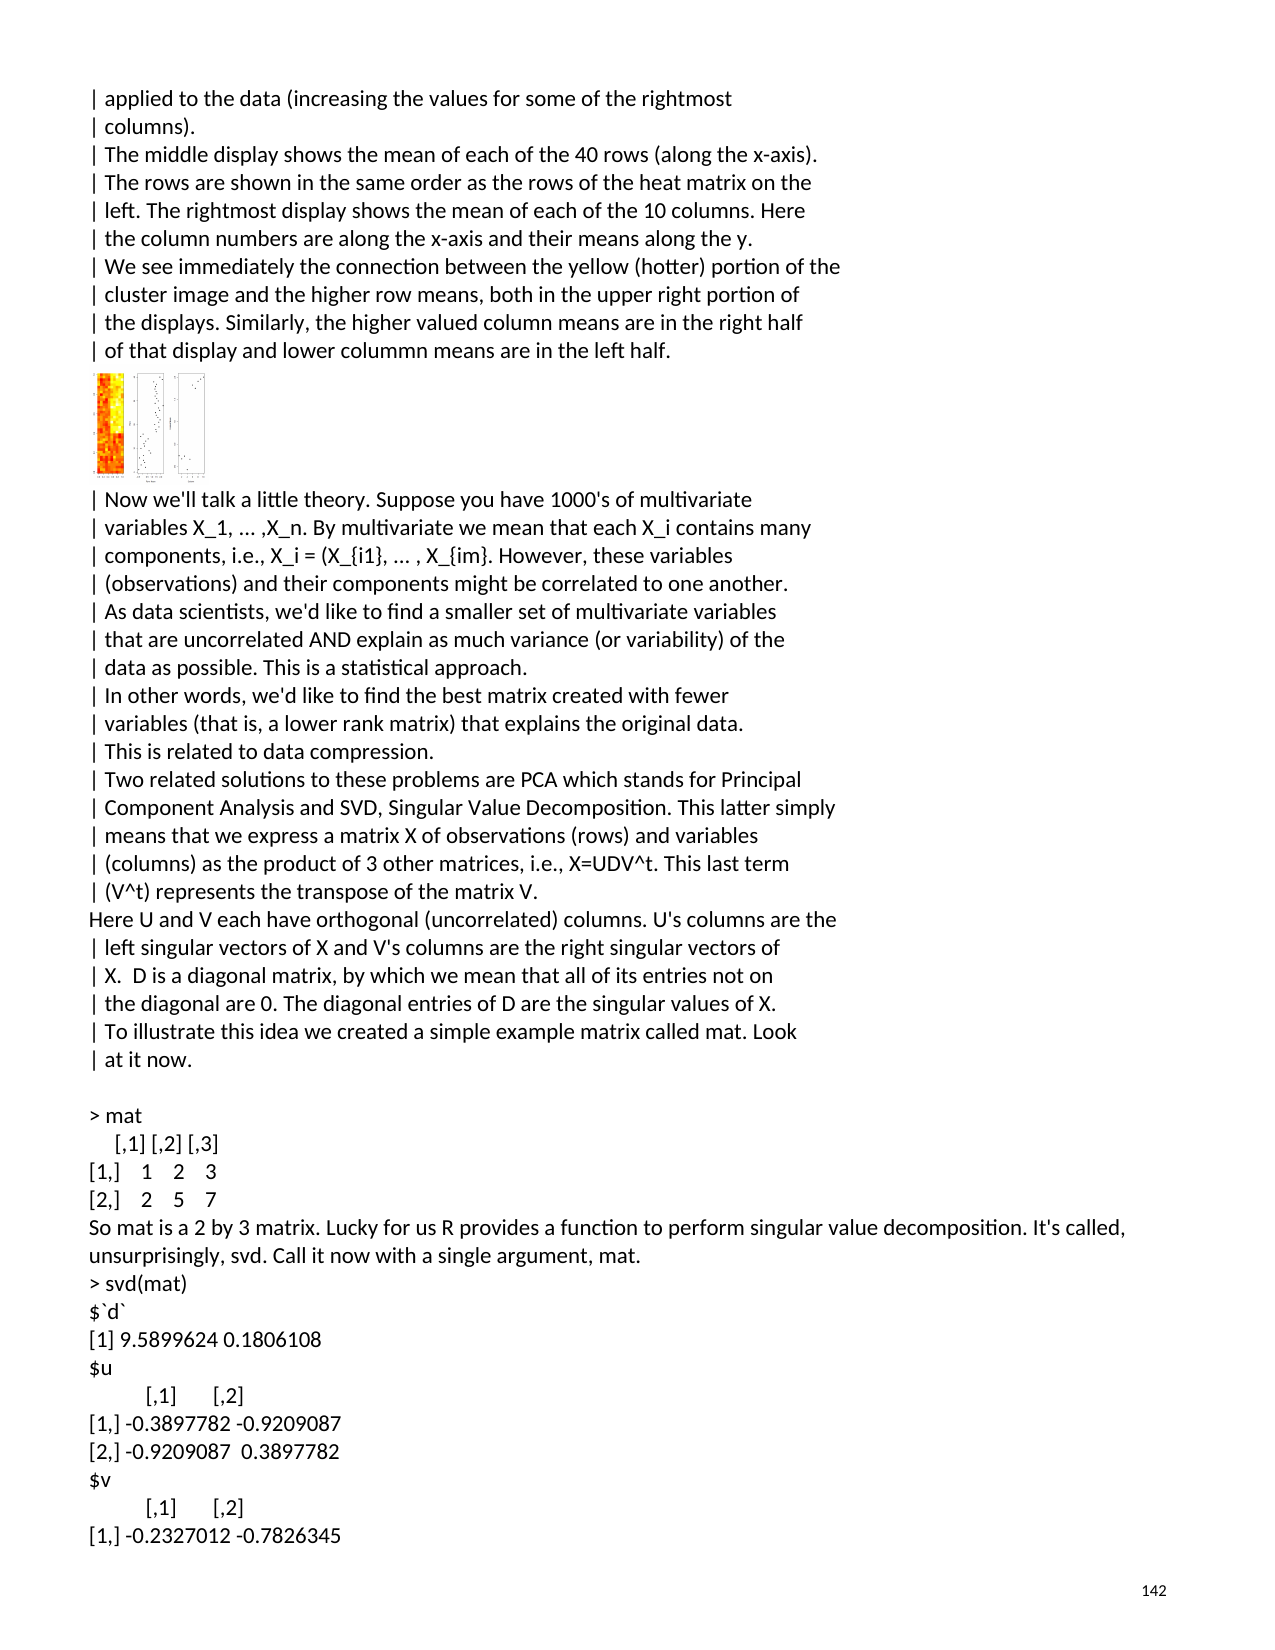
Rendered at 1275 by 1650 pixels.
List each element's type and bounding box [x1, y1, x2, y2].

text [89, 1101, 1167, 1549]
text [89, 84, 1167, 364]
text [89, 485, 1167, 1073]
picture [88, 364, 209, 485]
